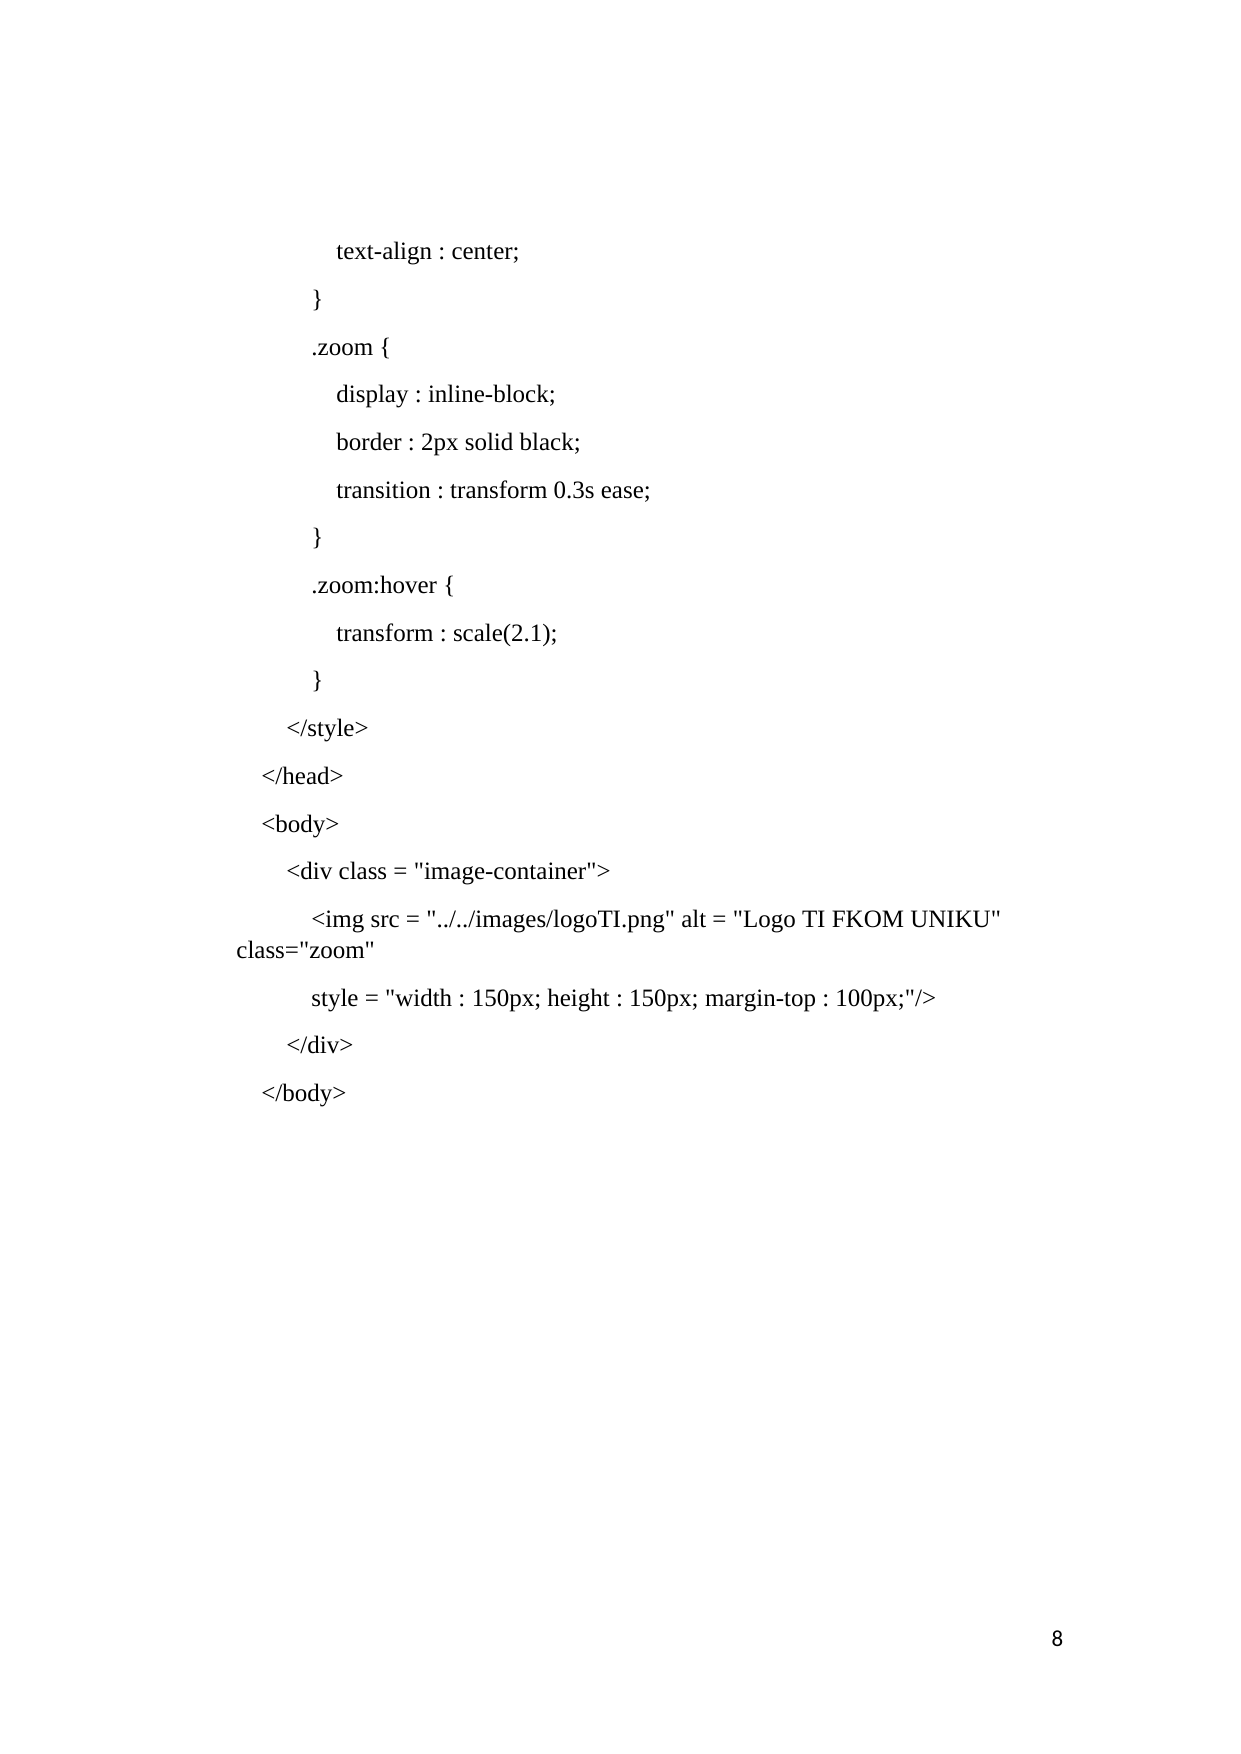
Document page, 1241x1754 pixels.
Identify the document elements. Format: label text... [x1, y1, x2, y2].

text transition : transform 0.3s ease; [236, 475, 1063, 503]
text } [236, 666, 1063, 694]
text </style> [236, 713, 1063, 742]
text transform : scale(2.1); [236, 618, 1063, 647]
text </body> [236, 1078, 1063, 1107]
text text-align : center; [236, 236, 1063, 265]
text .zoom:hover { [236, 570, 1063, 599]
text border : 2px solid black; [236, 427, 1063, 456]
text style = "width : 150px; height : 150px; margin-top : 100px;"/> [236, 983, 1063, 1012]
text </div> [236, 1031, 1063, 1059]
text display : inline-block; [236, 379, 1063, 408]
text .zoom { [236, 332, 1063, 360]
text } [236, 522, 1063, 551]
text <body> [236, 809, 1063, 837]
text <img src = "../../images/logoTI.png" alt = "Logo TI FKOM UNIKU" class="zoom" [236, 904, 1063, 964]
text <div class = "image-container"> [236, 856, 1063, 885]
text </head> [236, 761, 1063, 790]
text } [236, 284, 1063, 313]
